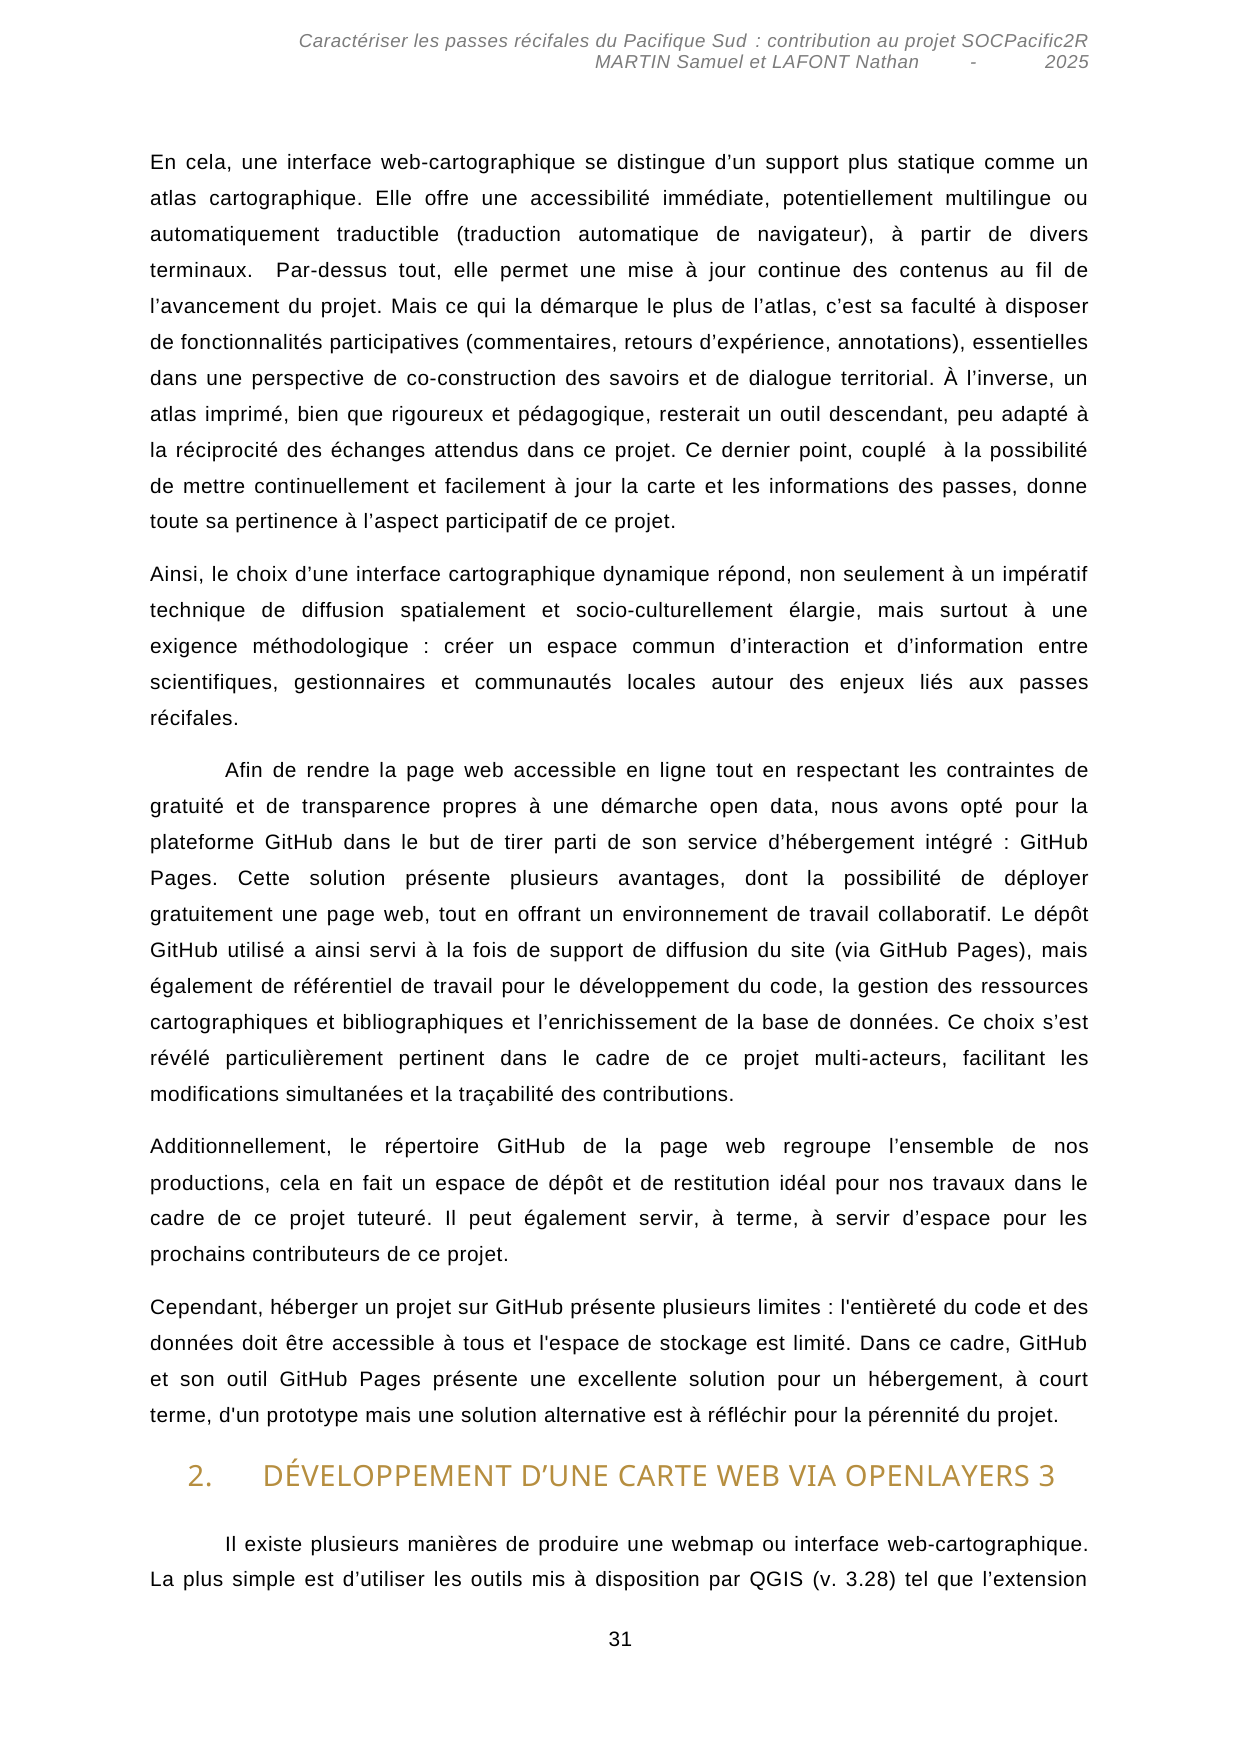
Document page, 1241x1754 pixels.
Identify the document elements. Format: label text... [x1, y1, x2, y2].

subtitle Développement d’une carte web via OpenLayers 3 [187, 1455, 1090, 1495]
text Cependant, héberger un projet sur GitHub présente plusieurs limites : l'entièreté du code et des données doit être accessible à tous et l'espace de stockage est limité. Dans ce cadre, GitHub et son outil GitHub Pages présente une excellente solution pour un hébergement, à court terme, d'un prototype mais une solution alternative est à réfléchir pour la pérennité du projet. [150, 1295, 1090, 1427]
text En cela, une interface web-cartographique se distingue d’un support plus statique comme un atlas cartographique. Elle offre une accessibilité immédiate, potentiellement multilingue ou automatiquement traductible (traduction automatique de navigateur), à partir de divers terminaux. Par-dessus tout, elle permet une mise à jour continue des contenus au fil de l’avancement du projet. Mais ce qui la démarque le plus de l’atlas, c’est sa faculté à disposer de fonctionnalités participatives (commentaires, retours d’expérience, annotations), essentielles dans une perspective de co-construction des savoirs et de dialogue territorial. À l’inverse, un atlas imprimé, bien que rigoureux et pédagogique, resterait un outil descendant, peu adapté à la réciprocité des échanges attendus dans ce projet. Ce dernier point, couplé à la possibilité de mettre continuellement et facilement à jour la carte et les informations des passes, donne toute sa pertinence à l’aspect participatif de ce projet. [150, 150, 1090, 533]
text Ainsi, le choix d’une interface cartographique dynamique répond, non seulement à un impératif technique de diffusion spatialement et socio-culturellement élargie, mais surtout à une exigence méthodologique : créer un espace commun d’interaction et d’information entre scientifiques, gestionnaires et communautés locales autour des enjeux liés aux passes récifales. [150, 562, 1090, 730]
text Additionnellement, le répertoire GitHub de la page web regroupe l’ensemble de nos productions, cela en fait un espace de dépôt et de restitution idéal pour nos travaux dans le cadre de ce projet tuteuré. Il peut également servir, à terme, à servir d’espace pour les prochains contributeurs de ce projet. [150, 1134, 1090, 1266]
text Afin de rendre la page web accessible en ligne tout en respectant les contraintes de gratuité et de transparence propres à une démarche open data, nous avons opté pour la plateforme GitHub dans le but de tirer parti de son service d’hébergement intégré : GitHub Pages. Cette solution présente plusieurs avantages, dont la possibilité de déployer gratuitement une page web, tout en offrant un environnement de travail collaboratif. Le dépôt GitHub utilisé a ainsi servi à la fois de support de diffusion du site (via GitHub Pages), mais également de référentiel de travail pour le développement du code, la gestion des ressources cartographiques et bibliographiques et l’enrichissement de la base de données. Ce choix s’est révélé particulièrement pertinent dans le cadre de ce projet multi-acteurs, facilitant les modifications simultanées et la traçabilité des contributions. [150, 758, 1090, 1106]
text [150, 1531, 1090, 1591]
